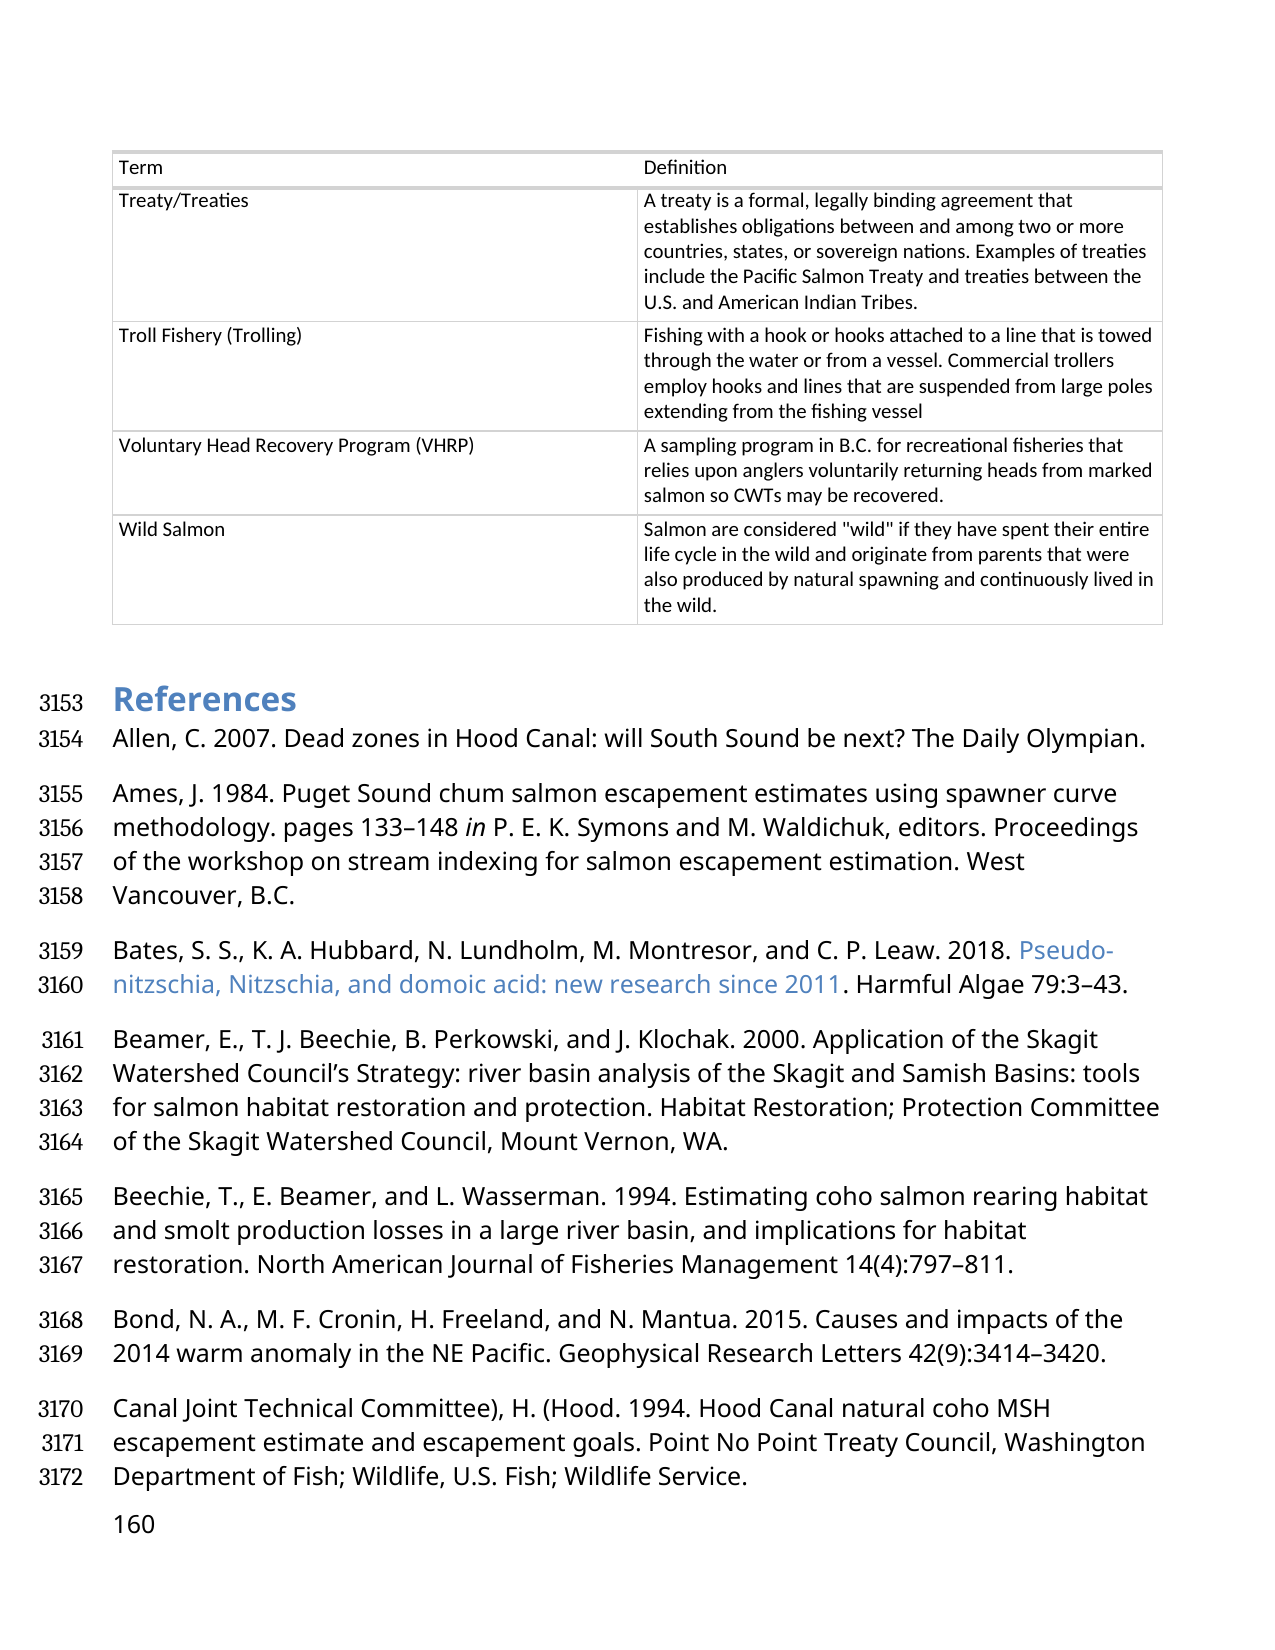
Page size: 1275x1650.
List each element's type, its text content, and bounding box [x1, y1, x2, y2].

table_cell Treaty/Treaties [113, 190, 637, 321]
table_cell Fishing with a hook or hooks attached to a line that is towed through the water or from a vessel. Commercial trollers employ hooks and lines that are suspended from large poles extending from the fishing vessel [638, 322, 1162, 430]
text Ames, J. 1984. Puget Sound chum salmon escapement estimates using spawner curve methodology. pages 133–148 in P. E. K. Symons and M. Waldichuk, editors. Proceedings of the workshop on stream indexing for salmon escapement estimation. West Vancouver, B.C. [112, 776, 1162, 912]
subtitle References [112, 675, 1162, 721]
text Beamer, E., T. J. Beechie, B. Perkowski, and J. Klochak. 2000. Application of the Skagit Watershed Council’s Strategy: river basin analysis of the Skagit and Samish Basins: tools for salmon habitat restoration and protection. Habitat Restoration; Protection Committee of the Skagit Watershed Council, Mount Vernon, WA. [112, 1022, 1162, 1158]
table_cell A treaty is a formal, legally binding agreement that establishes obligations between and among two or more countries, states, or sovereign nations. Examples of treaties include the Pacific Salmon Treaty and treaties between the U.S. and American Indian Tribes. [638, 190, 1162, 321]
text Bates, S. S., K. A. Hubbard, N. Lundholm, M. Montresor, and C. P. Leaw. 2018. Pseudo-nitzschia, Nitzschia, and domoic acid: new research since 2011. Harmful Algae 79:3–43. [112, 933, 1162, 1001]
table_header Definition [638, 154, 1162, 186]
text Canal Joint Technical Committee), H. (Hood. 1994. Hood Canal natural coho MSH escapement estimate and escapement goals. Point No Point Treaty Council, Washington Department of Fish; Wildlife, U.S. Fish; Wildlife Service. [112, 1391, 1162, 1493]
text Bond, N. A., M. F. Cronin, H. Freeland, and N. Mantua. 2015. Causes and impacts of the 2014 warm anomaly in the NE Pacific. Geophysical Research Letters 42(9):3414–3420. [112, 1302, 1162, 1370]
text Beechie, T., E. Beamer, and L. Wasserman. 1994. Estimating coho salmon rearing habitat and smolt production losses in a large river basin, and implications for habitat restoration. North American Journal of Fisheries Management 14(4):797–811. [112, 1179, 1162, 1281]
table_cell Voluntary Head Recovery Program (VHRP) [113, 432, 637, 514]
table_header Term [113, 154, 637, 186]
text Allen, C. 2007. Dead zones in Hood Canal: will South Sound be next? The Daily Olympian. [112, 721, 1162, 755]
table_cell A sampling program in B.C. for recreational fisheries that relies upon anglers voluntarily returning heads from marked salmon so CWTs may be recovered. [638, 432, 1162, 514]
table_cell Wild Salmon [113, 516, 637, 624]
table_cell Salmon are considered "wild" if they have spent their entire life cycle in the wild and originate from parents that were also produced by natural spawning and continuously lived in the wild. [638, 516, 1162, 624]
table_cell Troll Fishery (Trolling) [113, 322, 637, 430]
